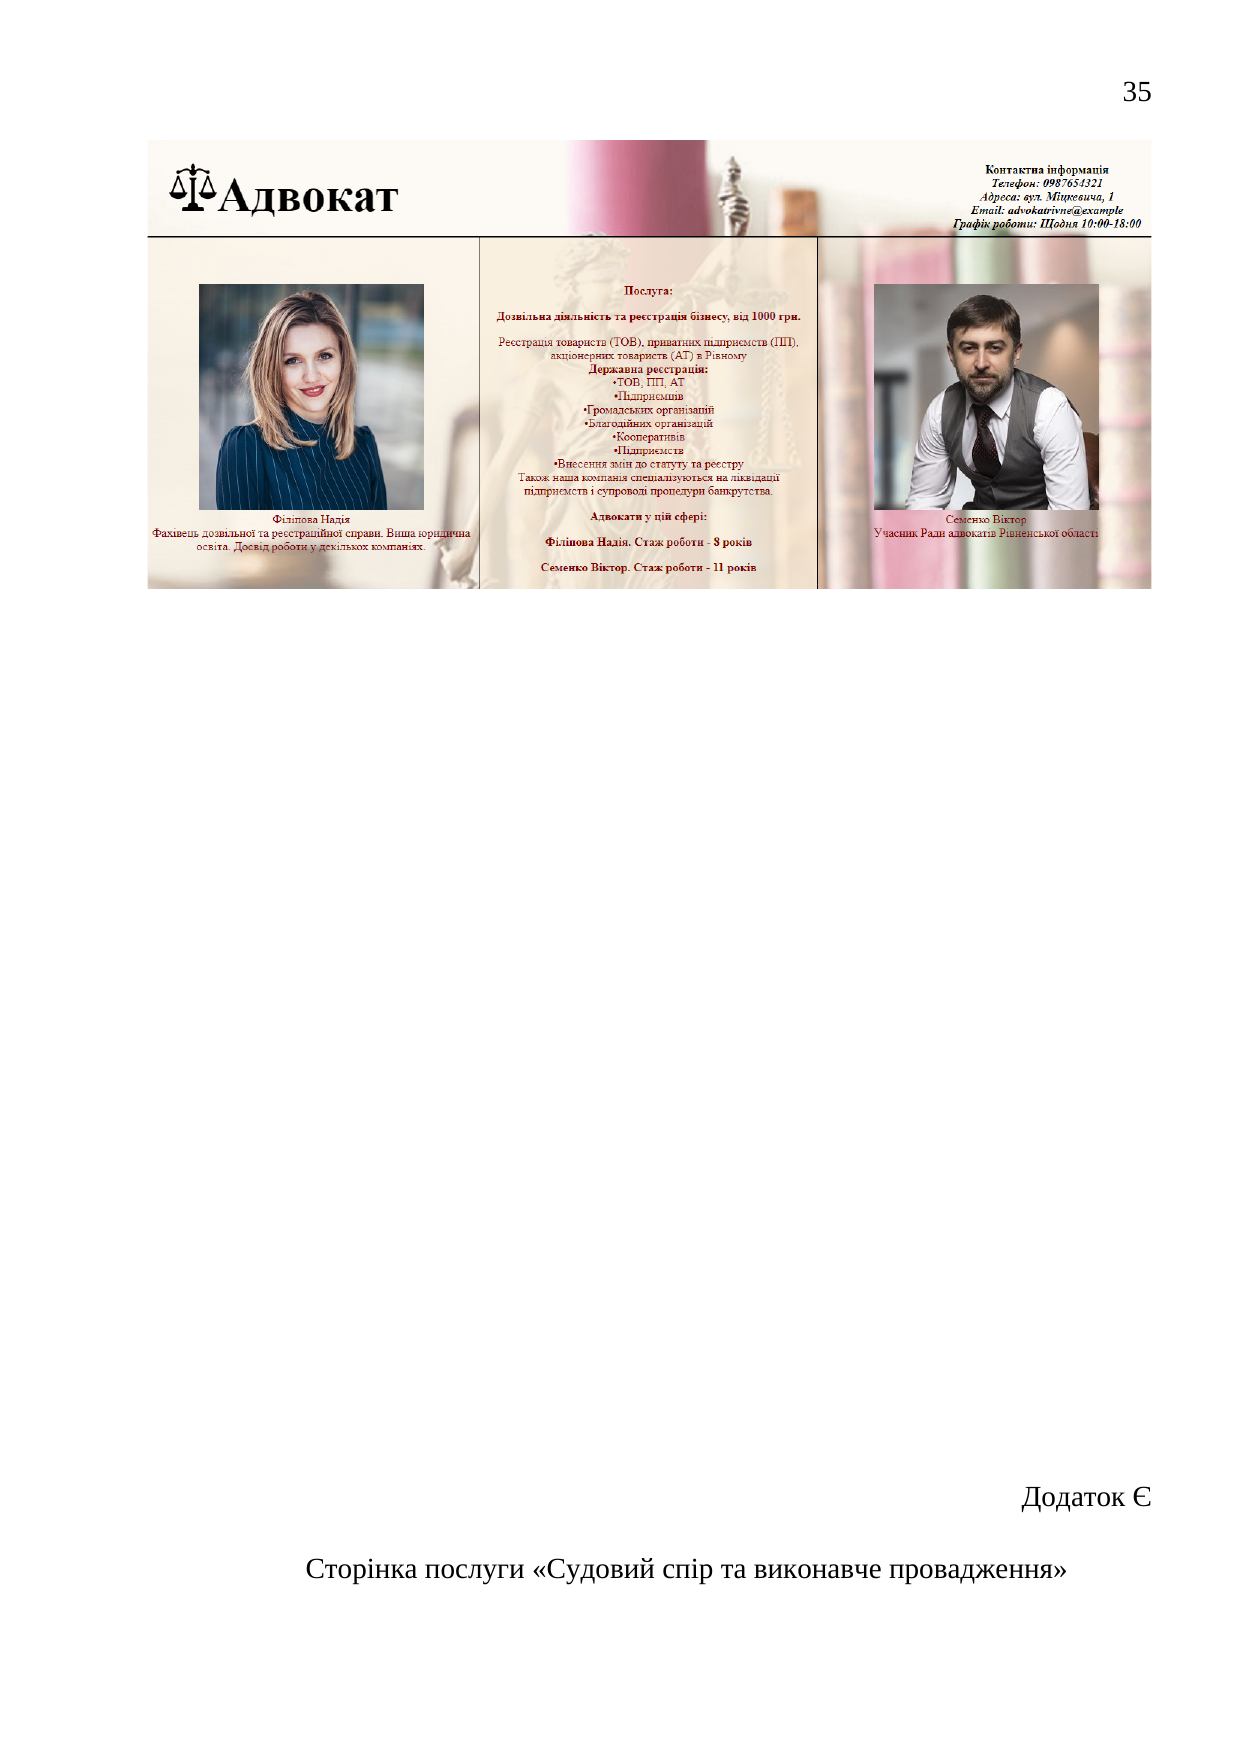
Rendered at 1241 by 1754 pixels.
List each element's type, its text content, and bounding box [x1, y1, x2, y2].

text Сторінка послуги «Судовий спір та виконавче провадження» [148, 1551, 1152, 1584]
text Додаток Є [148, 1479, 1152, 1513]
picture [147, 140, 1152, 589]
